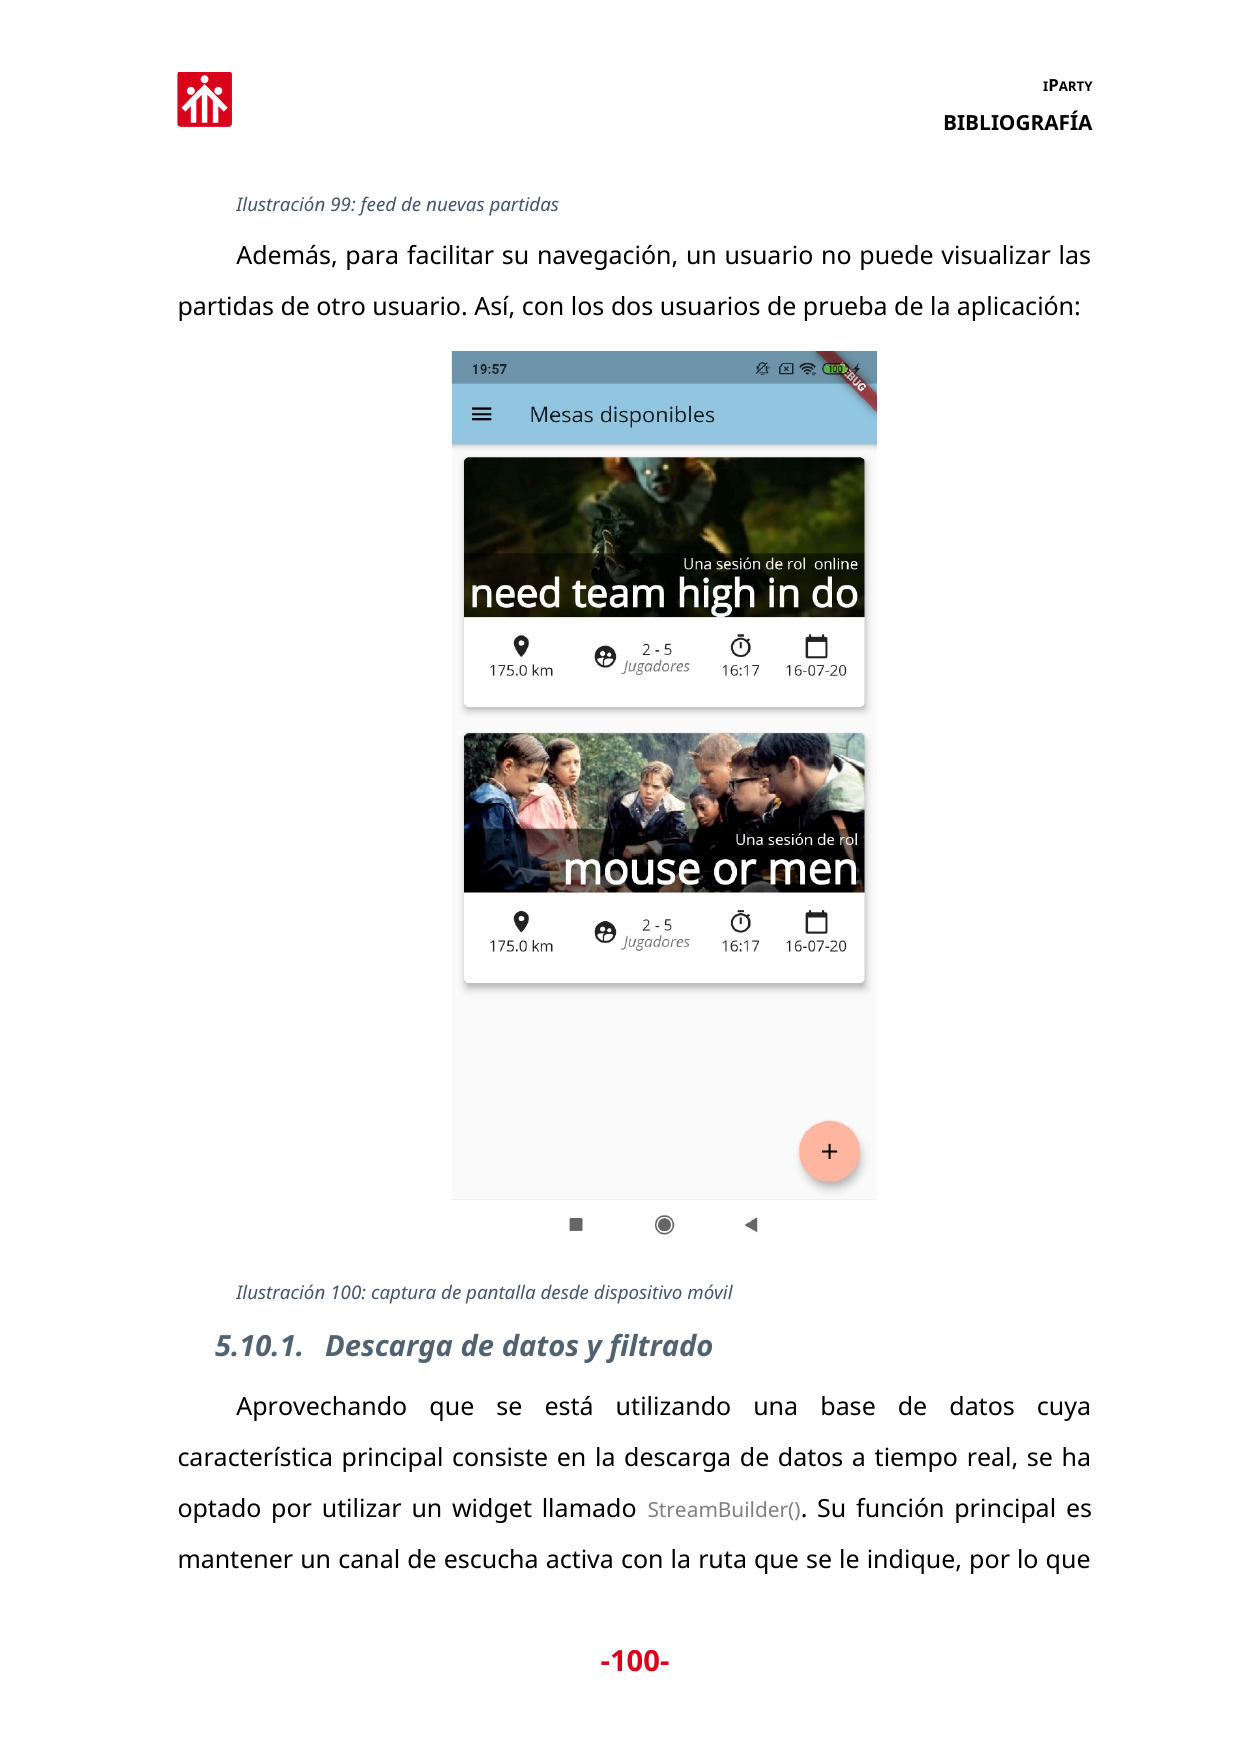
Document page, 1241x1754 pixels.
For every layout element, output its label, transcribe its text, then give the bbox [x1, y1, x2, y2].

subtitle Descarga de datos y filtrado [215, 1326, 1092, 1365]
text Ilustración 99: feed de nuevas partidas [177, 191, 1092, 216]
text Ilustración 100: captura de pantalla desde dispositivo móvil [177, 1279, 1092, 1305]
text Además, para facilitar su navegación, un usuario no puede visualizar las partidas de otro usuario. Así, con los dos usuarios de prueba de la aplicación: [177, 237, 1092, 322]
picture [451, 351, 877, 1250]
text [177, 1388, 1092, 1575]
picture [177, 72, 232, 127]
